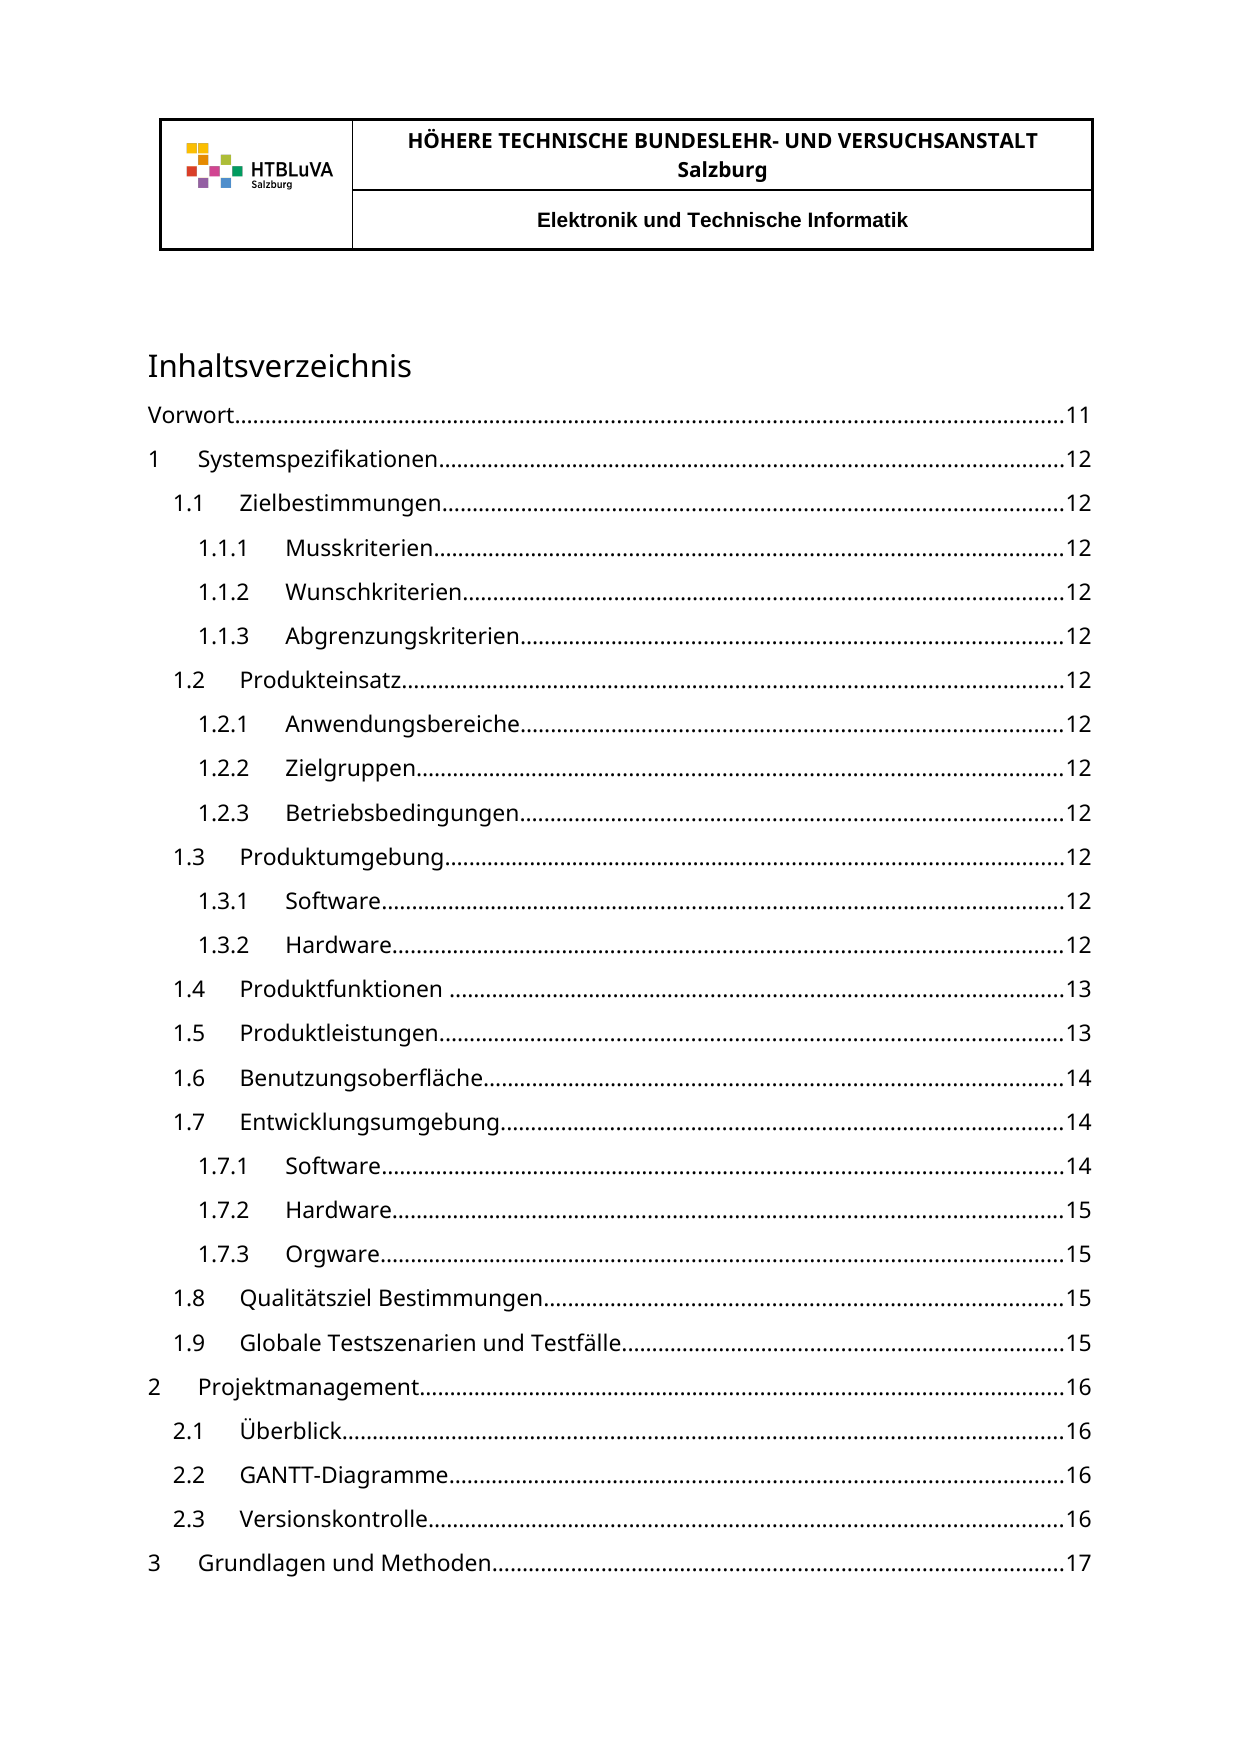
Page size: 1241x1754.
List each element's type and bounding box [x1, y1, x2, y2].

picture [164, 123, 352, 208]
